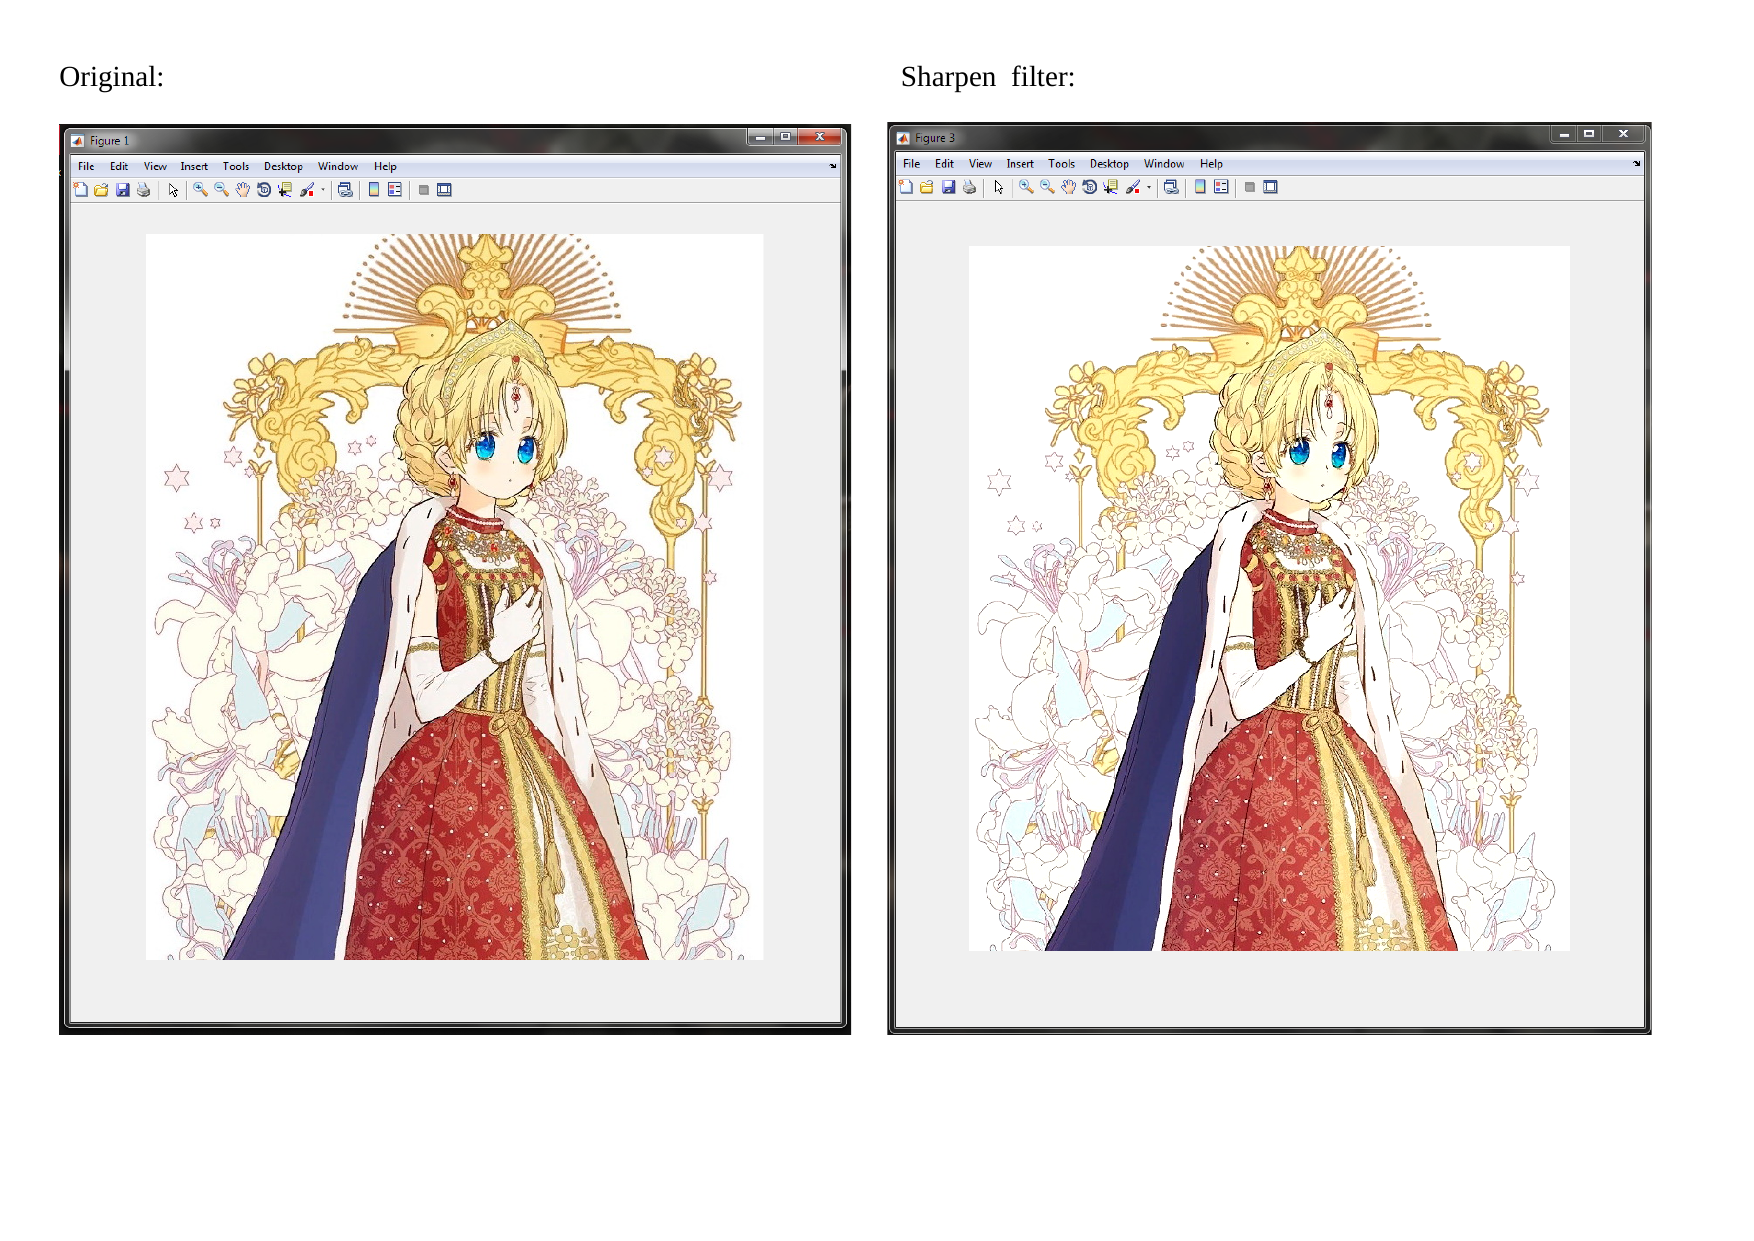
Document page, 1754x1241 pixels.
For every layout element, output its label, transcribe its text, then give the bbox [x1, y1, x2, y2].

text Original: Sharpen filter: [59, 59, 1680, 93]
picture [59, 124, 852, 1035]
picture [887, 122, 1652, 1035]
